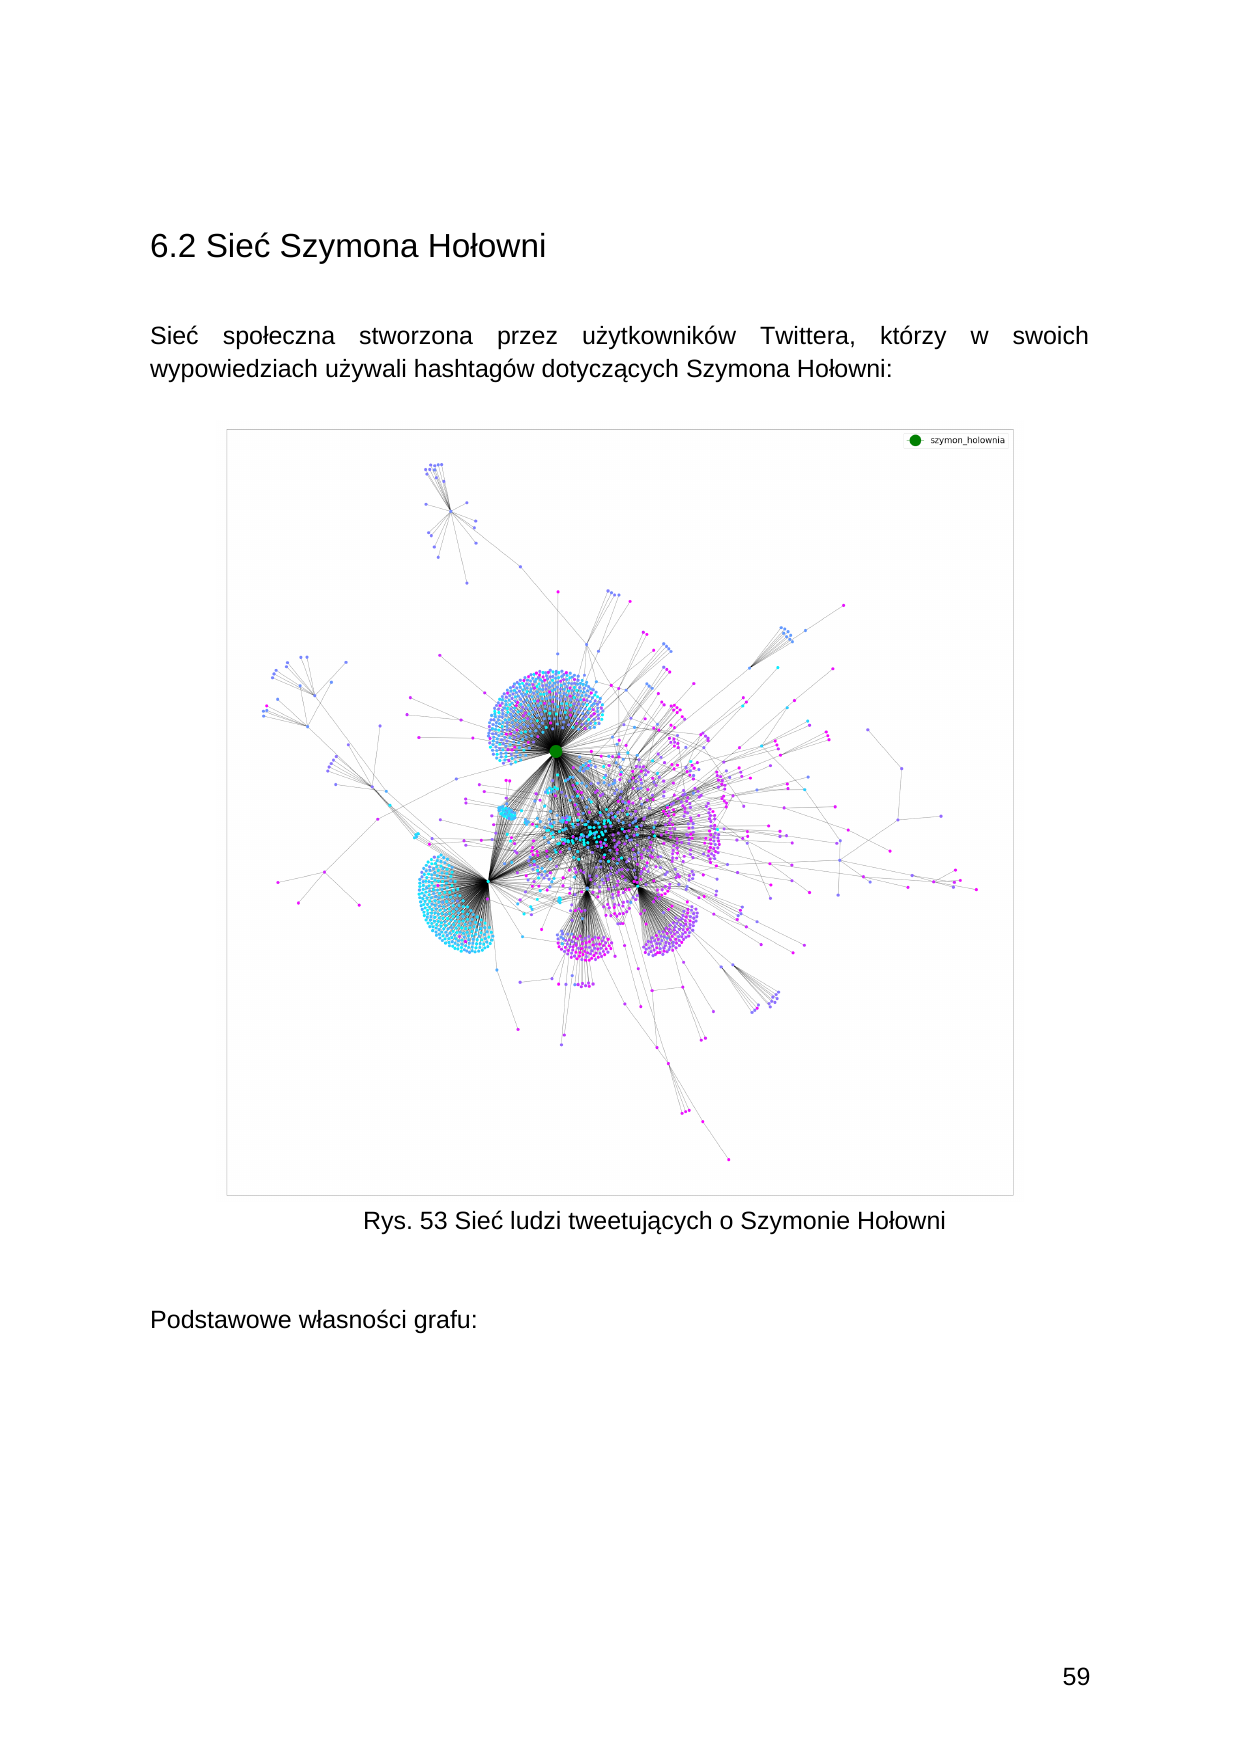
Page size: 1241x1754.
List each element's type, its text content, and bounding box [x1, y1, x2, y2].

text Sieć społeczna stworzona przez użytkowników Twittera, którzy w swoich wypowiedziach używali hashtagów dotyczących Szymona Hołowni: [150, 321, 1090, 383]
subtitle 6.2 Sieć Szymona Hołowni [150, 226, 1090, 264]
picture [216, 420, 1024, 1202]
text Rys. 53 Sieć ludzi tweetujących o Szymonie Hołowni [150, 1206, 1090, 1235]
text Podstawowe własności grafu: [150, 1305, 1090, 1367]
